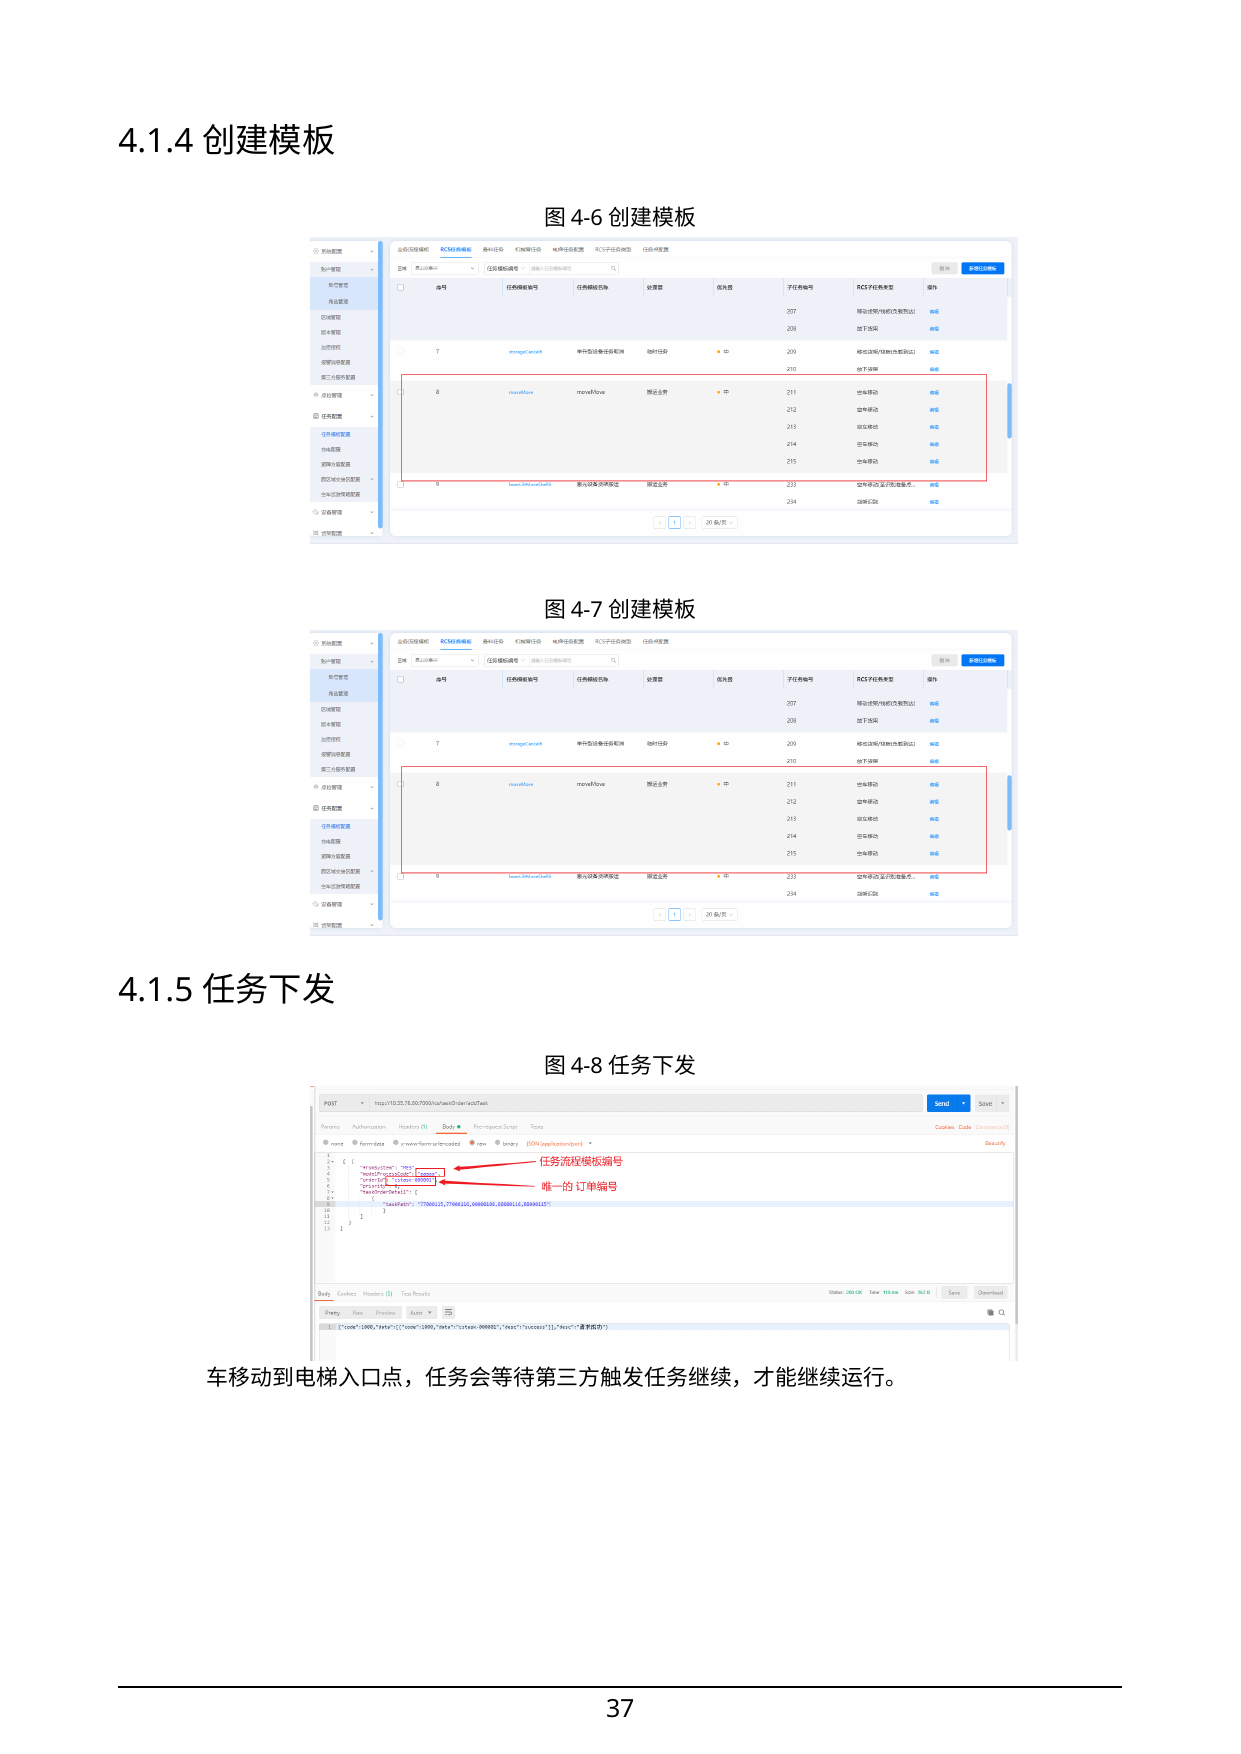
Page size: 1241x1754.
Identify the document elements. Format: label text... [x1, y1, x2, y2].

text 图4-8 任务下发 [118, 1048, 1122, 1080]
subtitle 4.1.5 任务下发 [118, 963, 1122, 1011]
text 图4-6 创建模板 [118, 199, 1122, 231]
subtitle 4.1.4 创建模板 [118, 114, 1122, 162]
picture [309, 630, 1018, 938]
text 车移动到电梯入口点，任务会等待第三方触发任务继续，才能继续运行。 [207, 1360, 1122, 1392]
text 图4-7 创建模板 [118, 592, 1122, 624]
picture [309, 1086, 1018, 1361]
picture [309, 237, 1018, 546]
